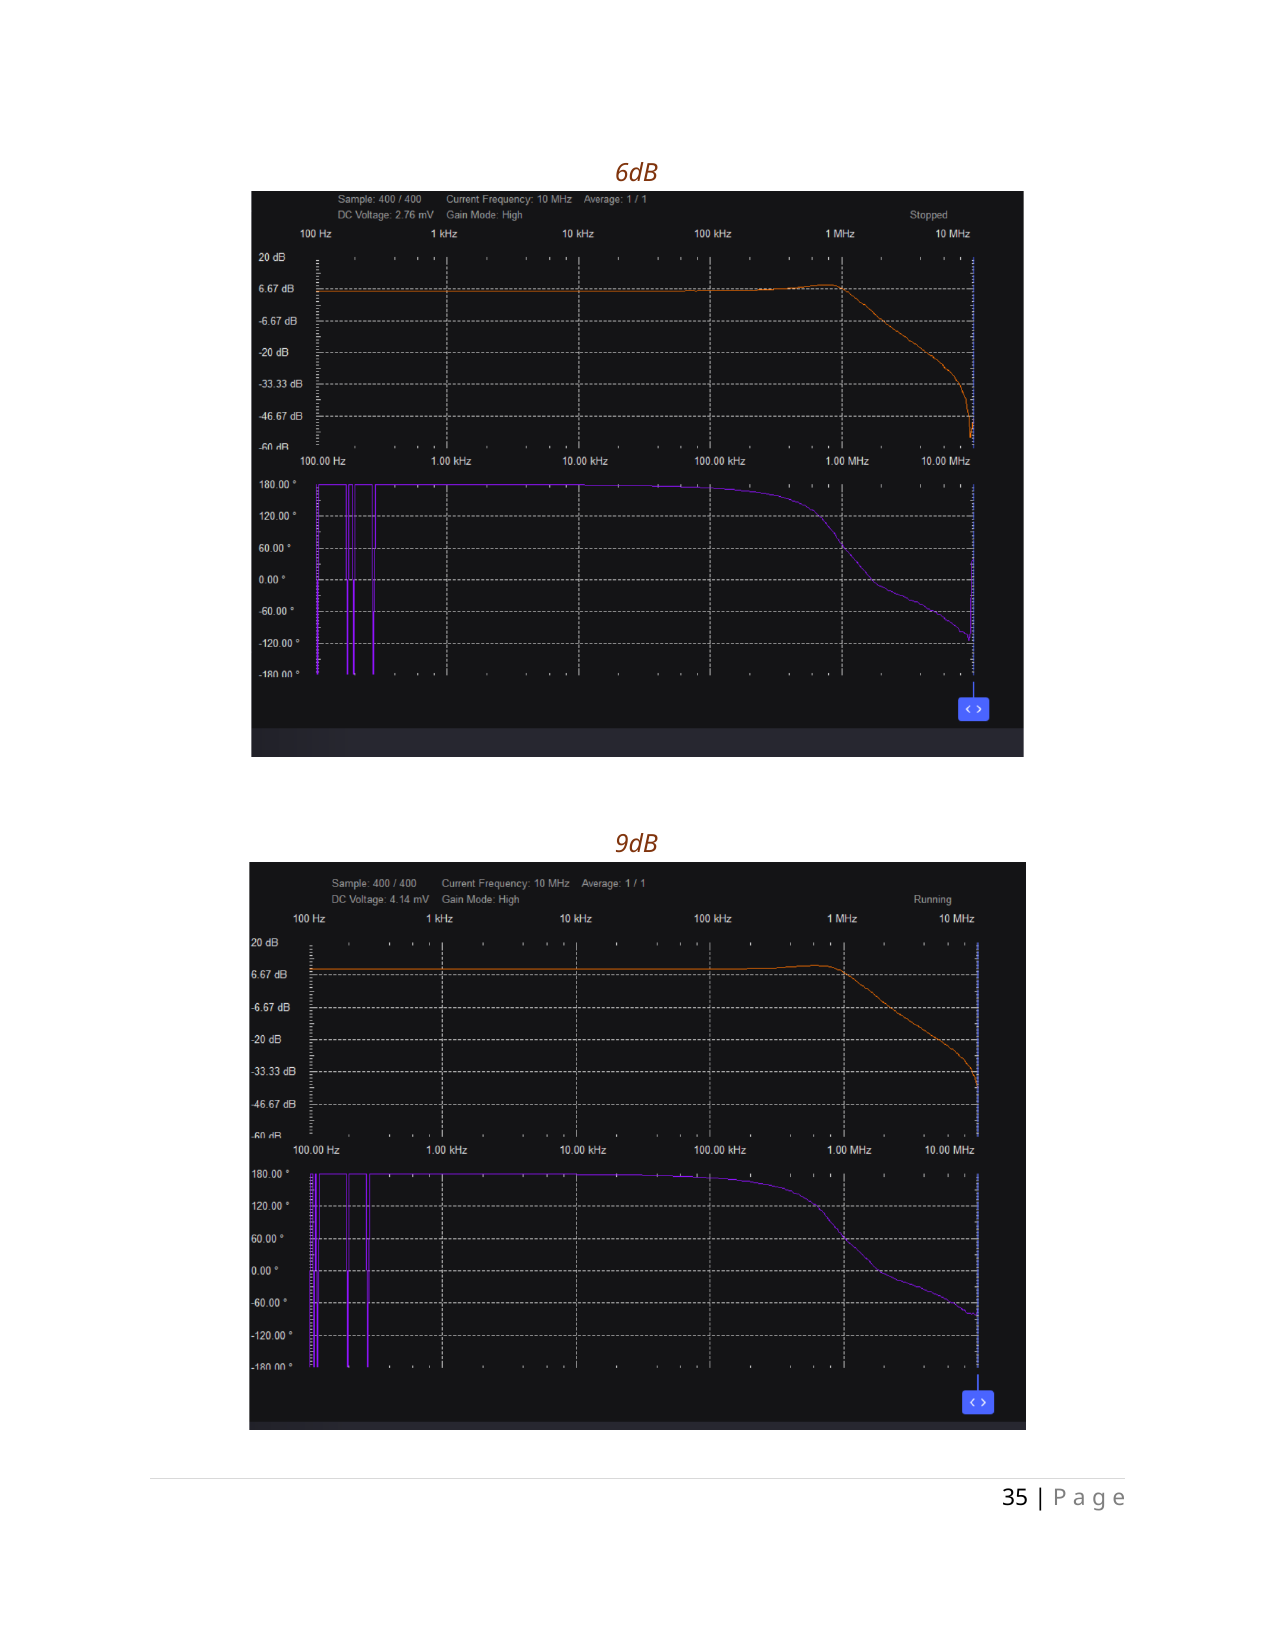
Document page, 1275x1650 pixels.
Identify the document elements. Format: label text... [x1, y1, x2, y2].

picture [249, 862, 1026, 1430]
subtitle 9dB [150, 826, 1125, 860]
subtitle 6dB [150, 154, 1125, 188]
picture [251, 191, 1024, 757]
